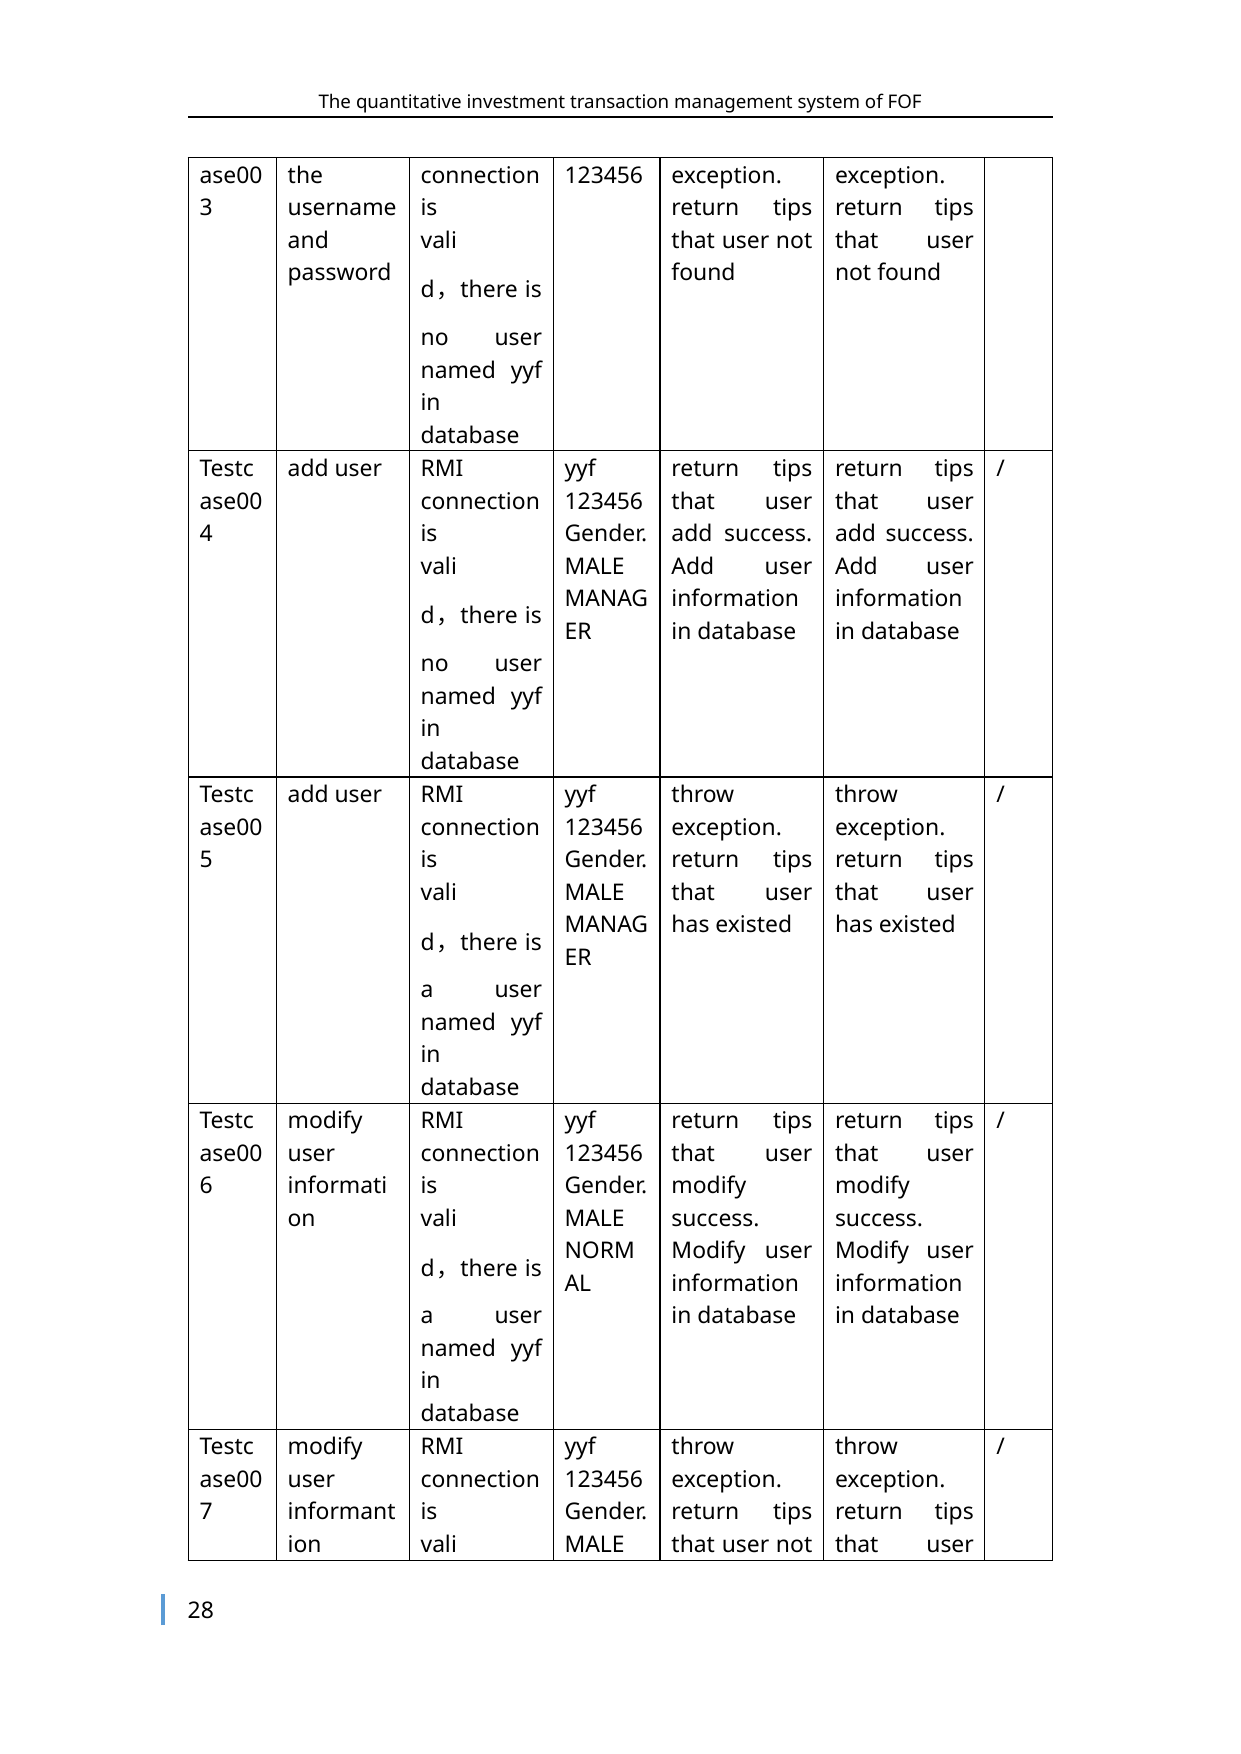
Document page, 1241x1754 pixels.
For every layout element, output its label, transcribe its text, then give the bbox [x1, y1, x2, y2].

table_cell RMI connection is valid，there is no user named yyf in database [410, 451, 553, 776]
table_cell modify user information [277, 1104, 409, 1428]
table_cell Testcase005 [189, 778, 276, 1102]
table_cell add user [277, 778, 409, 1102]
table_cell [554, 1430, 659, 1559]
table_cell RMI connection is valid，there is a user named yyf in database [410, 1104, 553, 1428]
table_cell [824, 158, 984, 450]
table_cell yyf 123456 [554, 158, 659, 450]
table_cell / [985, 451, 1052, 776]
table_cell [410, 158, 553, 450]
table_cell / [985, 158, 1052, 450]
table_cell throw exception. return tips that user has existed [661, 778, 823, 1102]
table_cell Testcase006 [189, 1104, 276, 1428]
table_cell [824, 1430, 984, 1559]
table_cell / [985, 778, 1052, 1102]
table_cell throw exception. return tips that user has existed [824, 778, 984, 1102]
table_cell Testcase007 [189, 1430, 276, 1559]
table_cell return tips that user add success. Add user information in database [824, 451, 984, 776]
table_cell yyf 123456 Gender.MALE MANAGER [554, 778, 659, 1102]
table_cell yyf 123456 Gender.MALE MANAGER [554, 451, 659, 776]
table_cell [661, 158, 823, 450]
table_cell return tips that user modify success. Modify user information in database [661, 1104, 823, 1428]
table_cell / [985, 1104, 1052, 1428]
table_cell / [985, 1430, 1052, 1559]
table_cell add user [277, 451, 409, 776]
table_cell Testcase004 [189, 451, 276, 776]
table_cell RMI connection is valid，there is a user named yyf in database [410, 778, 553, 1102]
table_cell Testcase003 [189, 158, 276, 450]
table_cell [410, 1430, 553, 1559]
table_cell return tips that user add success. Add user information in database [661, 451, 823, 776]
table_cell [661, 1430, 823, 1559]
table_cell yyf 123456 Gender.MALE NORMAL [554, 1104, 659, 1428]
table_cell return tips that user modify success. Modify user information in database [824, 1104, 984, 1428]
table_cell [277, 158, 409, 450]
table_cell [277, 1430, 409, 1559]
